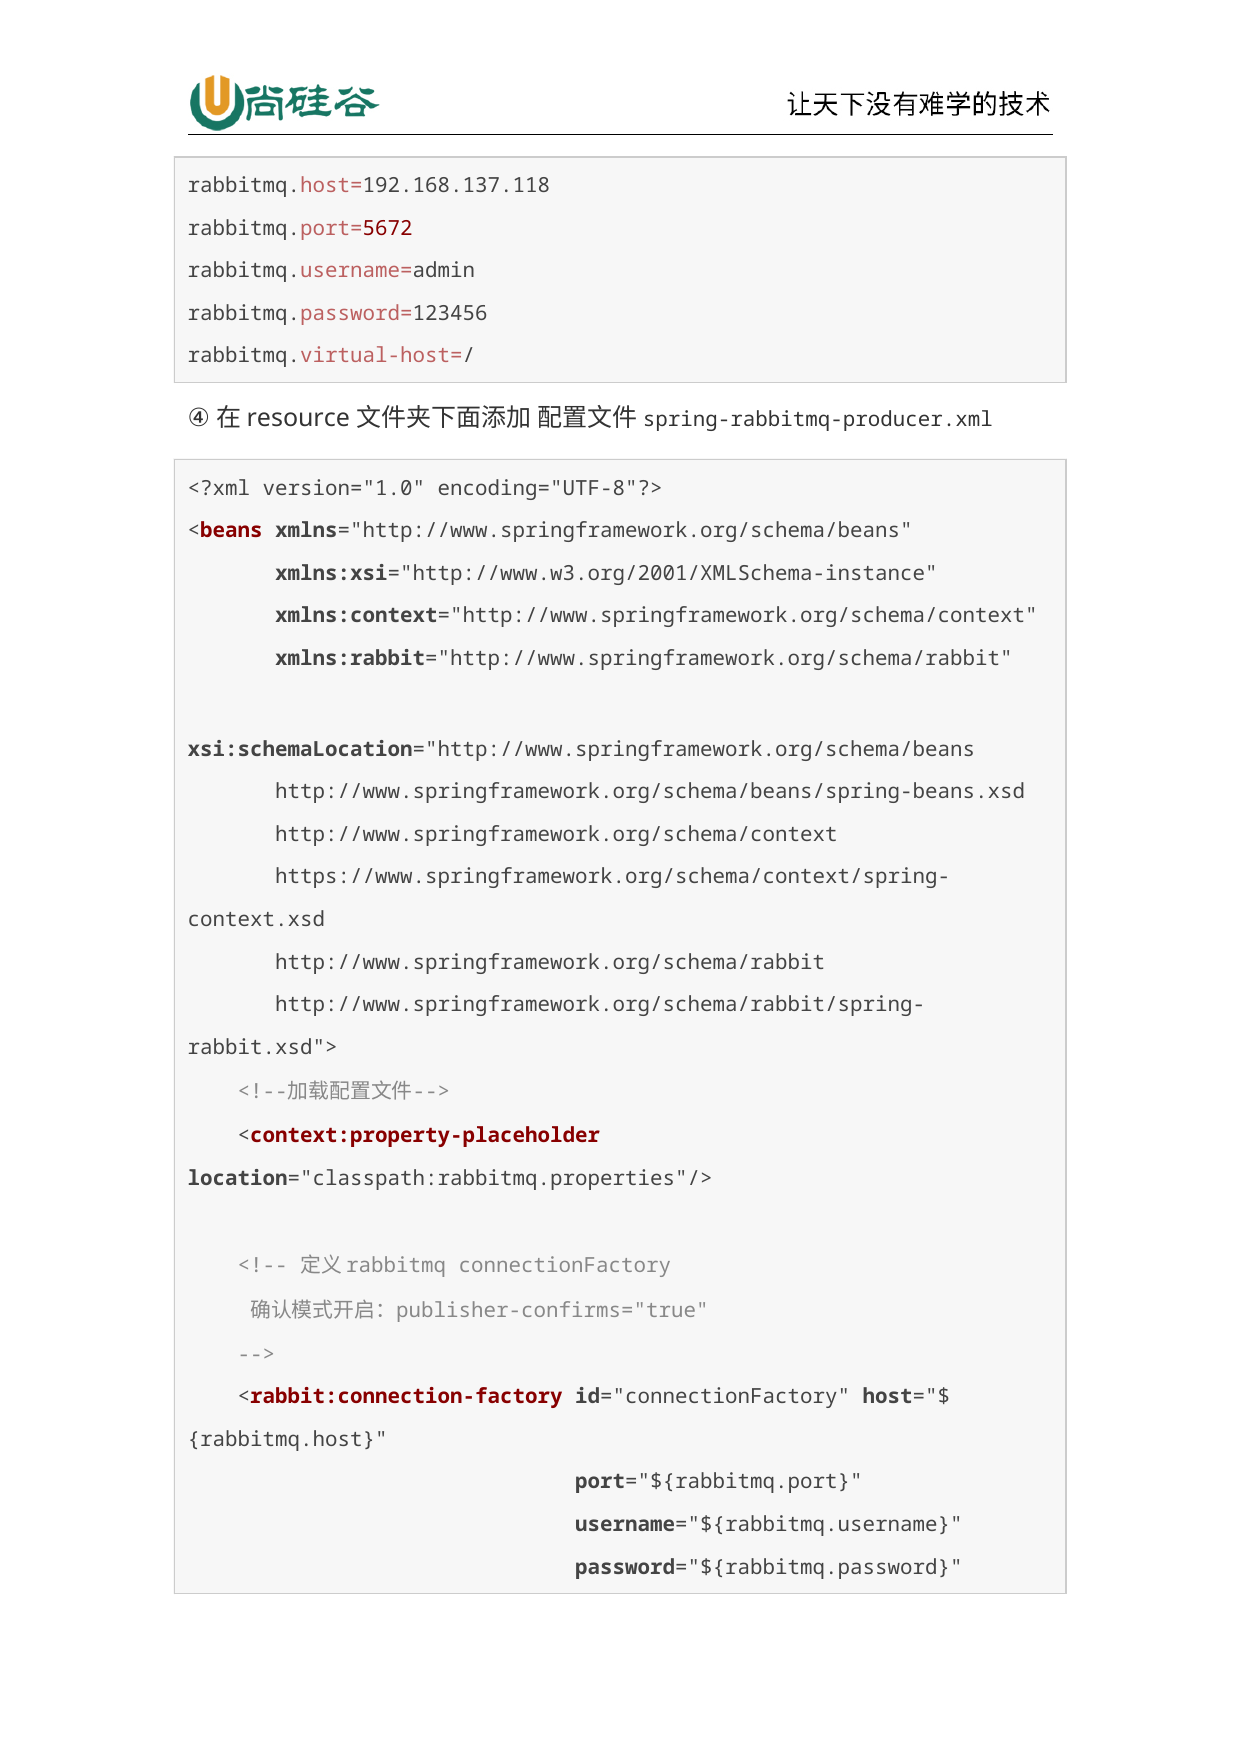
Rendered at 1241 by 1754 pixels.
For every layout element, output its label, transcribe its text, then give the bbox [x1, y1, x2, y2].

text <!--加载配置文件--> [175, 1061, 1065, 1105]
text http://www.springframework.org/schema/rabbit/spring-rabbit.xsd"> [175, 975, 1065, 1061]
text rabbitmq.username=admin [175, 241, 1065, 284]
text password="${rabbitmq.password}" [175, 1538, 1065, 1593]
text username="${rabbitmq.username}" [175, 1495, 1065, 1538]
picture [187, 73, 1053, 132]
text xsi:schemaLocation="http://www.springframework.org/schema/beans [175, 672, 1065, 762]
text http://www.springframework.org/schema/context [175, 805, 1065, 847]
text <rabbit:connection-factory id="connectionFactory" host="${rabbitmq.host}" [175, 1367, 1065, 1452]
text 确认模式开启：publisher-confirms="true" [175, 1279, 1065, 1324]
text ④ 在resource 文件夹下面添加 配置文件 spring-rabbitmq-producer.xml [187, 397, 1053, 433]
text xmlns:rabbit="http://www.springframework.org/schema/rabbit" [175, 629, 1065, 671]
text <beans xmlns="http://www.springframework.org/schema/beans" [175, 501, 1065, 544]
text http://www.springframework.org/schema/rabbit [175, 933, 1065, 975]
text xmlns:xsi="http://www.w3.org/2001/XMLSchema-instance" [175, 544, 1065, 586]
text rabbitmq.password=123456 [175, 284, 1065, 326]
text xmlns:context="http://www.springframework.org/schema/context" [175, 586, 1065, 629]
text <context:property-placeholder location="classpath:rabbitmq.properties"/> [175, 1106, 1065, 1191]
text https://www.springframework.org/schema/context/spring-context.xsd [175, 848, 1065, 933]
text --> [175, 1325, 1065, 1367]
text port="${rabbitmq.port}" [175, 1452, 1065, 1495]
text rabbitmq.port=5672 [175, 199, 1065, 241]
text rabbitmq.virtual-host=/ [175, 327, 1065, 382]
text rabbitmq.host=192.168.137.118 [175, 158, 1065, 199]
text <?xml version="1.0" encoding="UTF-8"?> [175, 460, 1065, 501]
text <!-- 定义rabbitmq connectionFactory [175, 1234, 1065, 1278]
text http://www.springframework.org/schema/beans/spring-beans.xsd [175, 762, 1065, 805]
